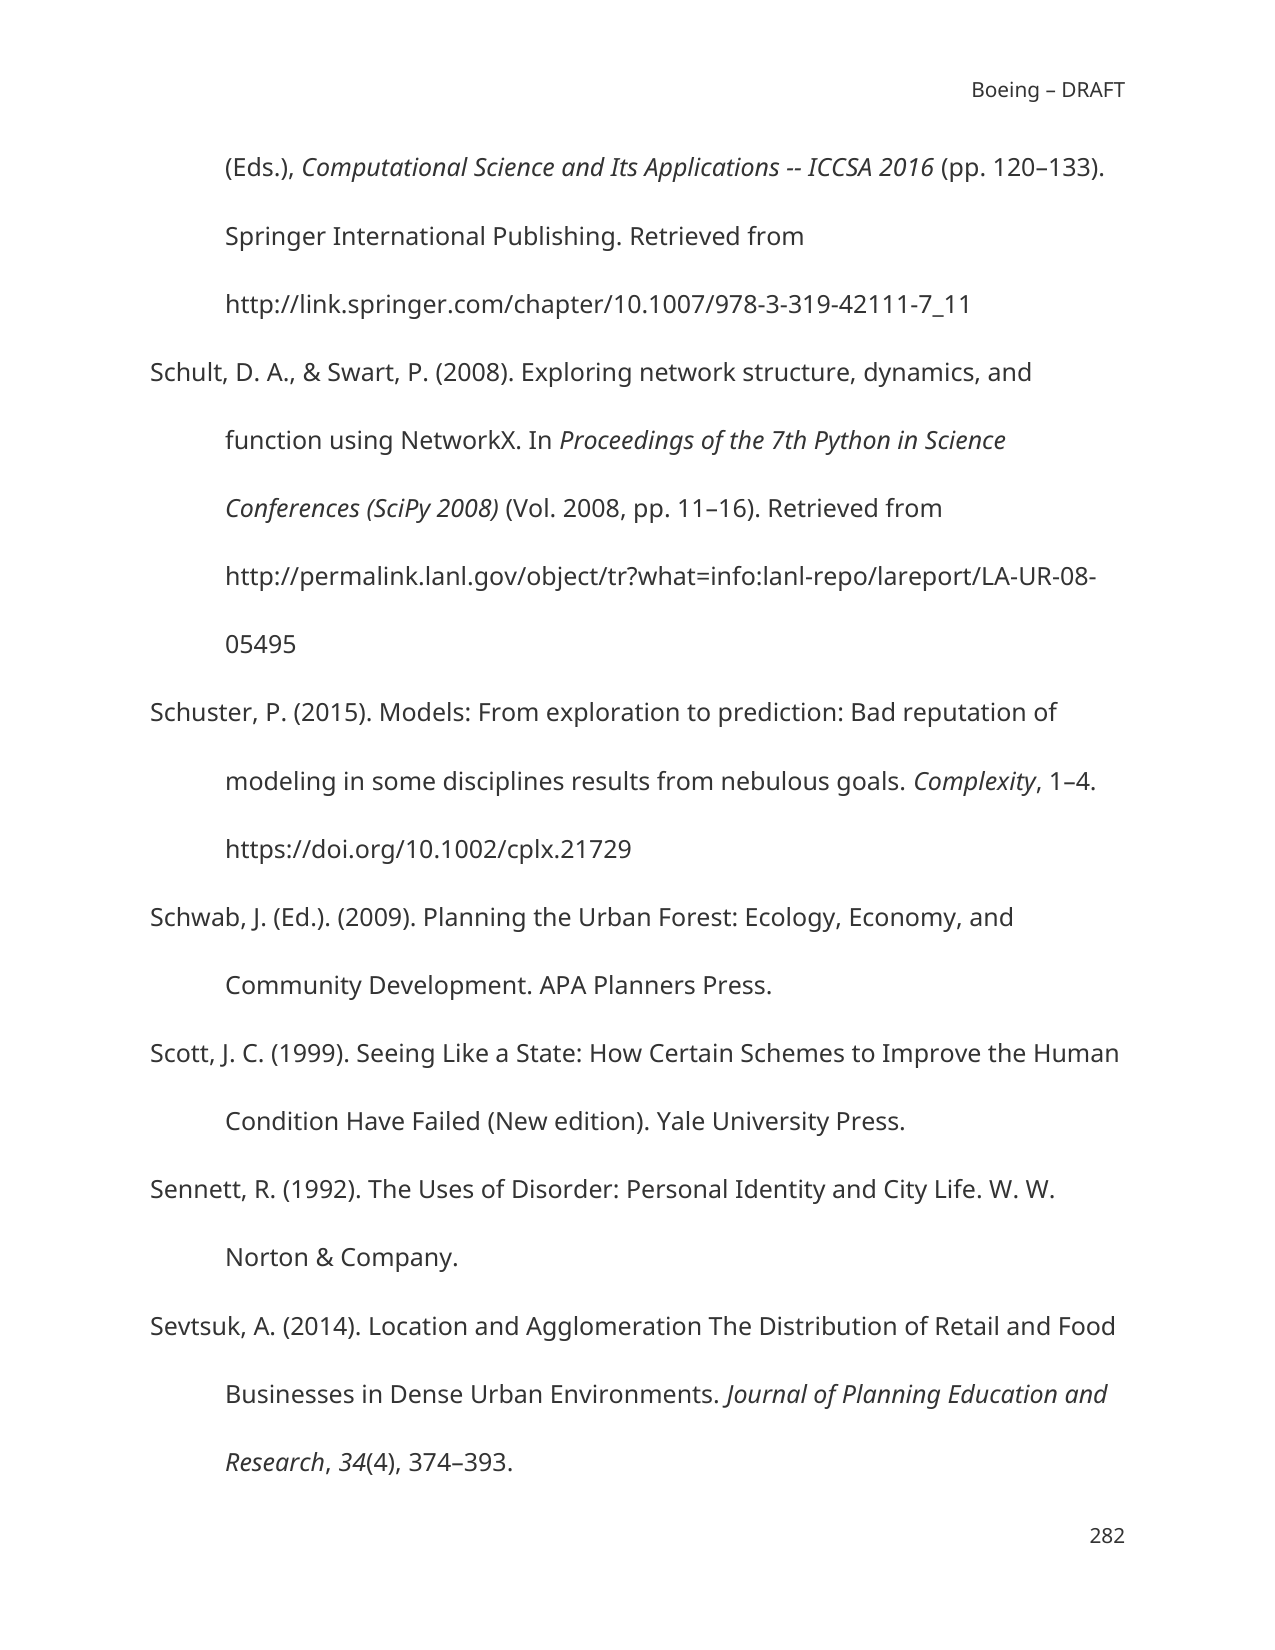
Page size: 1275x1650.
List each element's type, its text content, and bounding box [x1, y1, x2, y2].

text Sevtsuk, A. (2014). Location and Agglomeration The Distribution of Retail and Food Businesses in Dense Urban Environments. Journal of Planning Education and Research, 34(4), 374–393. [150, 1308, 1125, 1478]
text Schuster, P. (2015). Models: From exploration to prediction: Bad reputation of modeling in some disciplines results from nebulous goals. Complexity, 1–4. https://doi.org/10.1002/cplx.21729 [150, 695, 1125, 865]
text Sennett, R. (1992). The Uses of Disorder: Personal Identity and City Life. W. W. Norton & Company. [150, 1172, 1125, 1274]
text Scott, J. C. (1999). Seeing Like a State: How Certain Schemes to Improve the Human Condition Have Failed (New edition). Yale University Press. [150, 1036, 1125, 1138]
text Schwab, J. (Ed.). (2009). Planning the Urban Forest: Ecology, Economy, and Community Development. APA Planners Press. [150, 899, 1125, 1002]
text Schult, D. A., & Swart, P. (2008). Exploring network structure, dynamics, and function using NetworkX. In Proceedings of the 7th Python in Science Conferences (SciPy 2008) (Vol. 2008, pp. 11–16). Retrieved from http://permalink.lanl.gov/object/tr?what=info:lanl-repo/lareport/LA-UR-08-05495 [150, 354, 1125, 661]
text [150, 150, 1125, 320]
